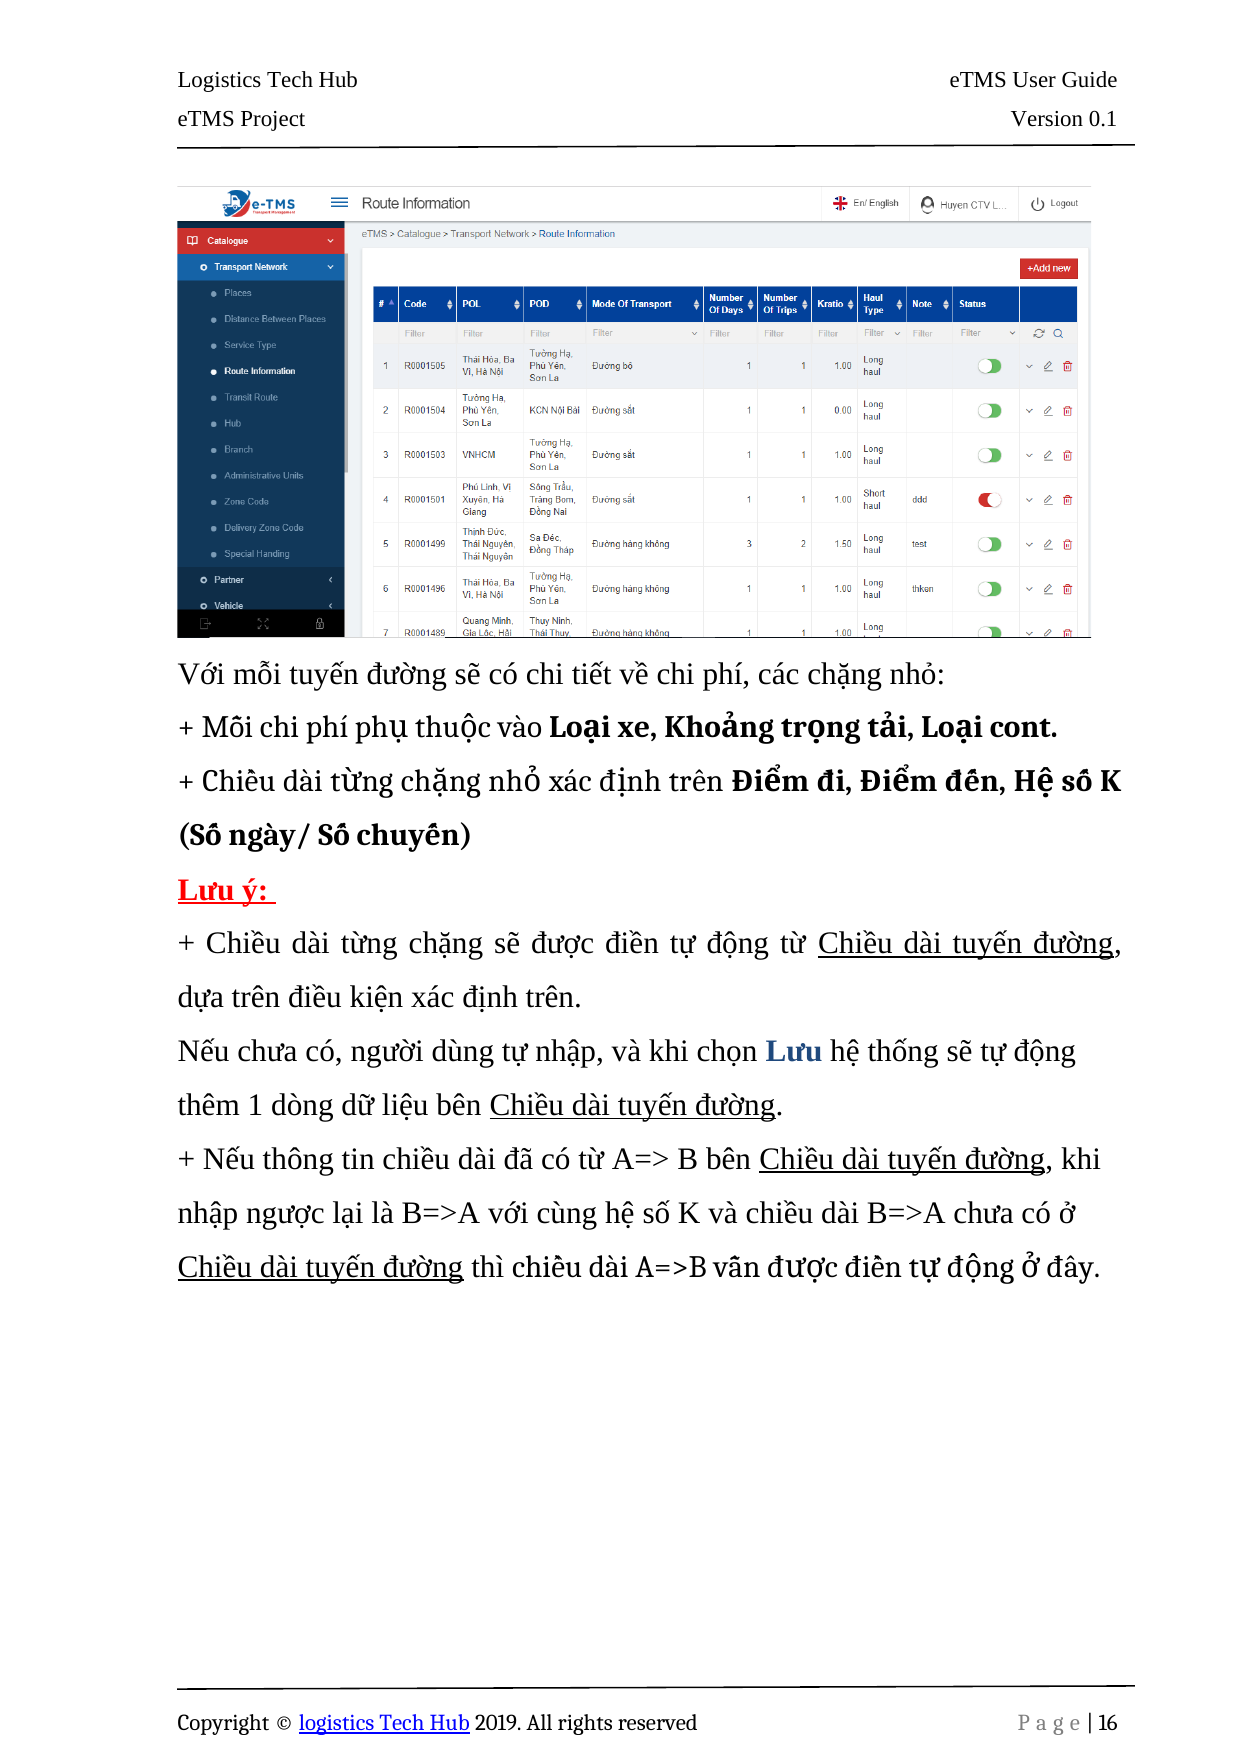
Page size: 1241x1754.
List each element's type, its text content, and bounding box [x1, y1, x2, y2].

picture [177, 184, 1092, 638]
text Với mỗi tuyến đường sẽ có chi tiết về chi phí, các chặng nhỏ: [177, 656, 1122, 691]
text + Nếu thông tin chiều dài đã có từ A=> B bên Chiều dài tuyến đường, khi nhập ngược lại là B=>A với cùng hệ số K và chiều dài B=>A chưa có ở Chiều dài tuyến đường thì chiều dài A=>B vẫn được điền tự động ở đây. [177, 1140, 1122, 1285]
text + Mỗi chi phí phụ thuộc vào Loại xe, Khoảng trọng tải, Loại cont. [177, 709, 1122, 745]
text Lưu ý: [177, 871, 1122, 907]
text + Chiều dài từng chặng sẽ được điền tự động từ Chiều dài tuyến đường, dựa trên điều kiện xác định trên. [177, 925, 1122, 1014]
text + Chiều dài từng chặng nhỏ xác định trên Điểm đi, Điểm đến, Hệ số K (Số ngày/ Số chuyến) [177, 763, 1122, 853]
text Nếu chưa có, người dùng tự nhập, và khi chọn Lưu hệ thống sẽ tự động thêm 1 dòng dữ liệu bên Chiều dài tuyến đường. [177, 1032, 1122, 1122]
